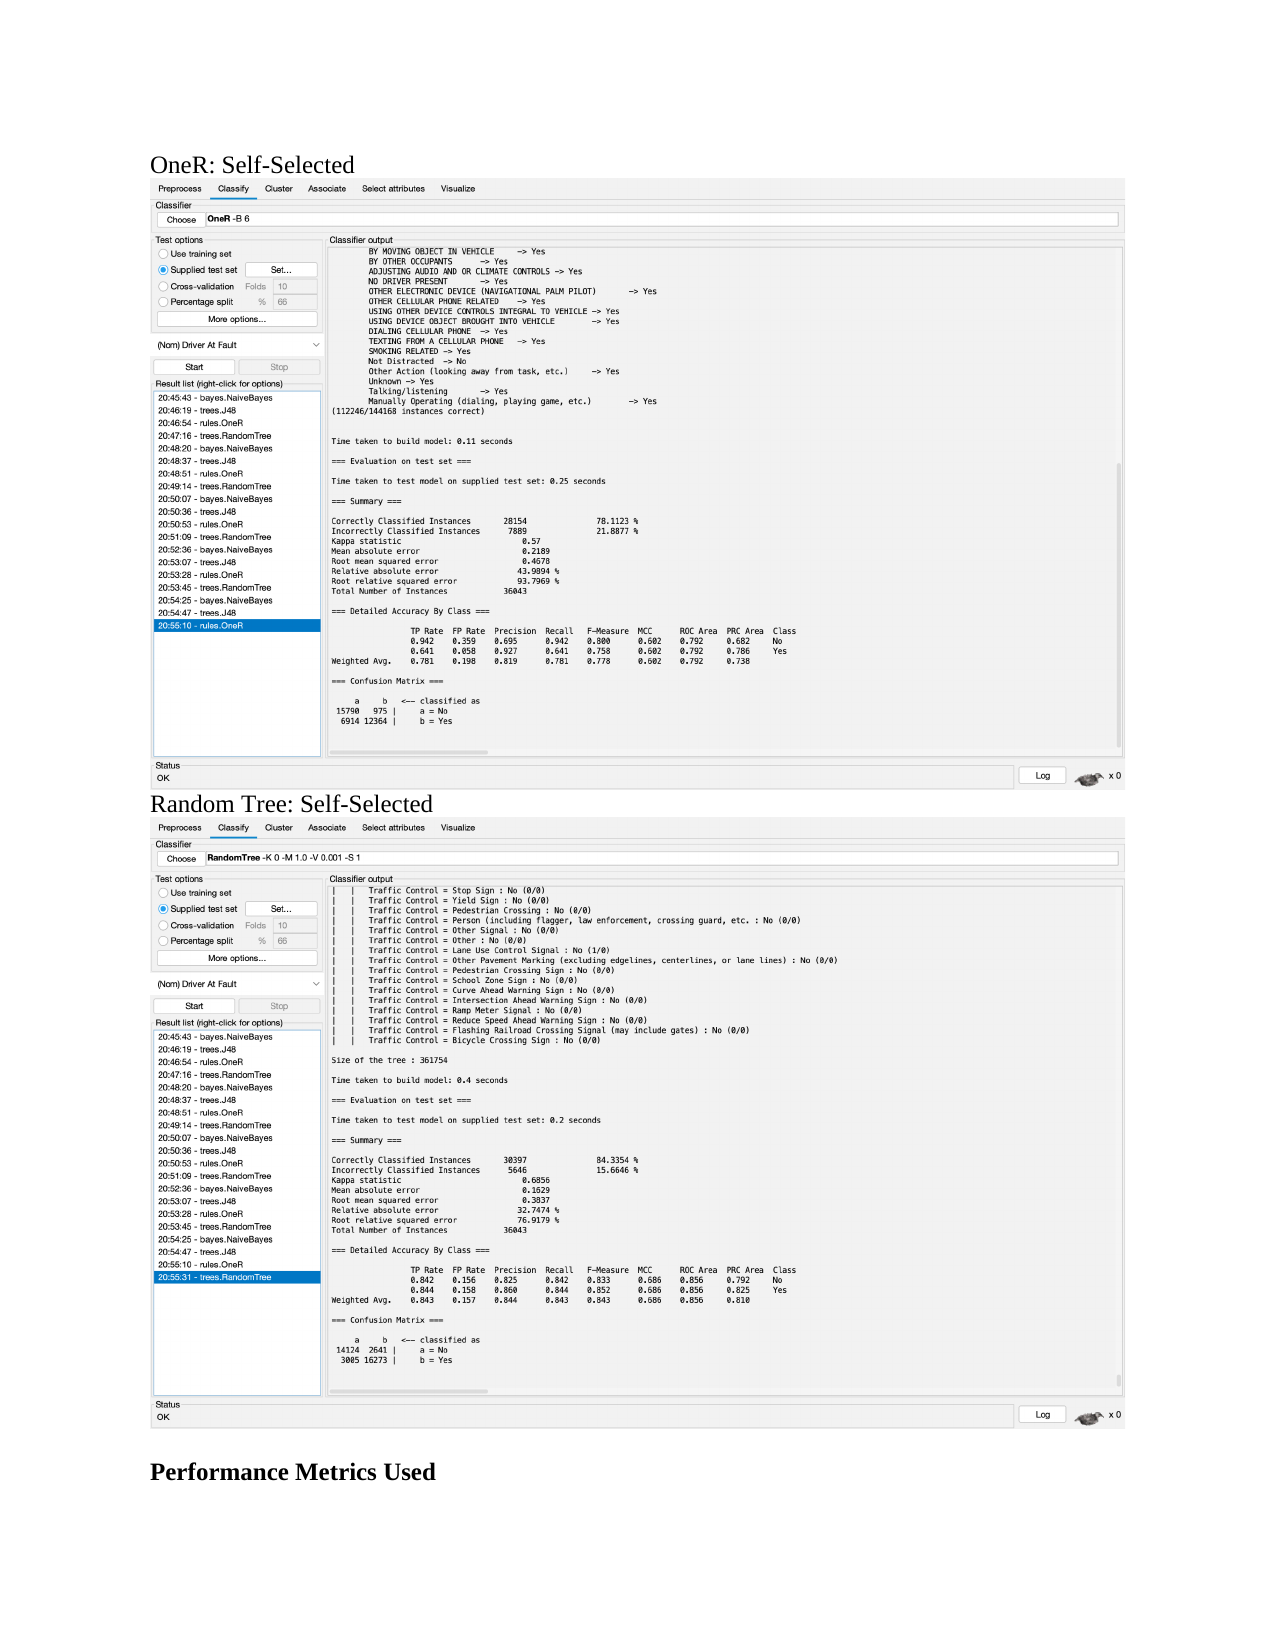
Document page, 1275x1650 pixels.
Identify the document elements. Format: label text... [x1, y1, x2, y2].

picture [150, 817, 1125, 1429]
text Performance Metrics Used [150, 1457, 1125, 1486]
picture [150, 178, 1125, 790]
text Random Tree: Self-Selected [150, 790, 1125, 817]
text OneR: Self-Selected [150, 150, 1125, 178]
